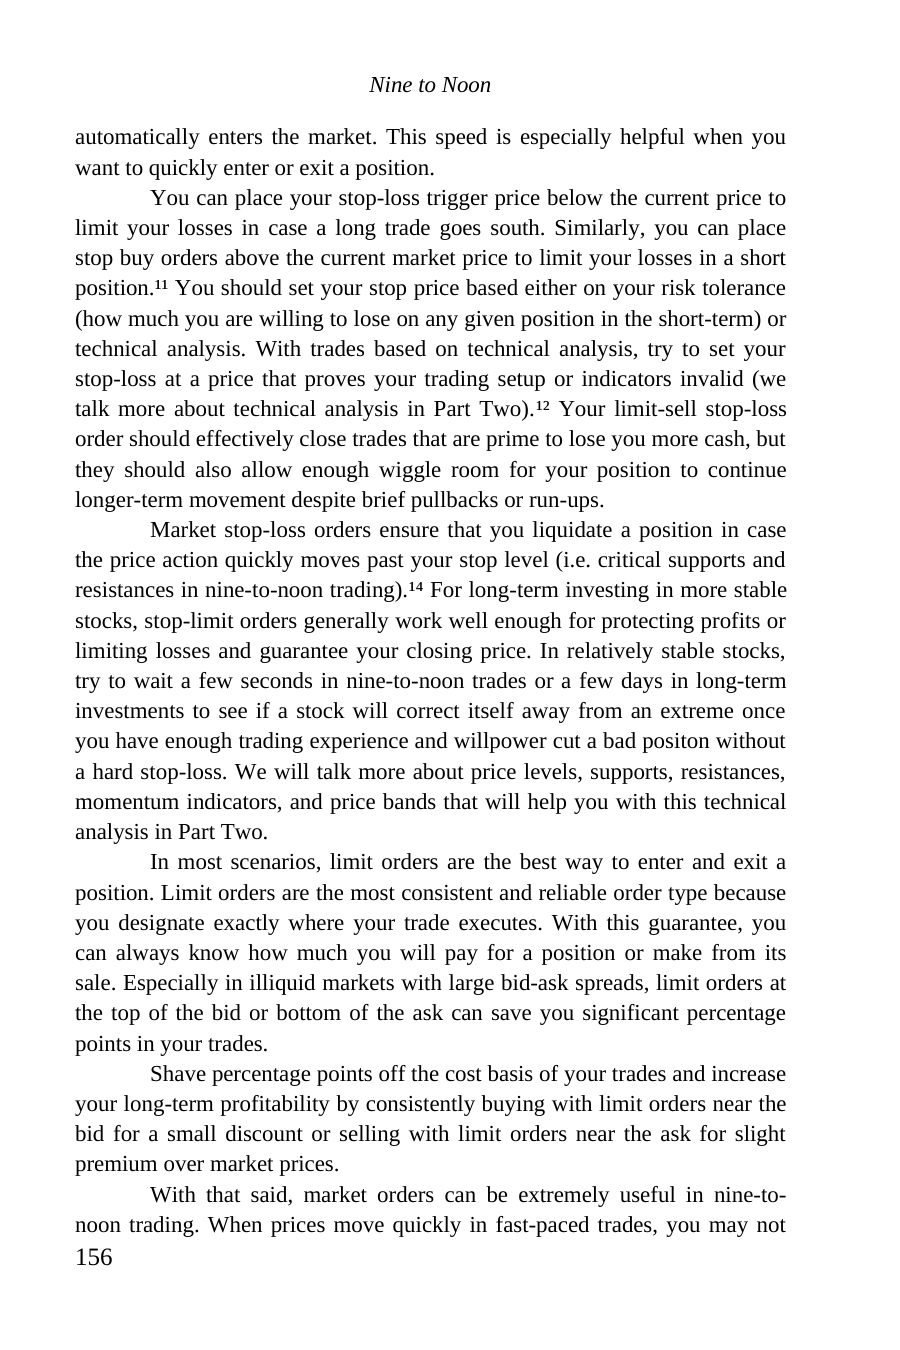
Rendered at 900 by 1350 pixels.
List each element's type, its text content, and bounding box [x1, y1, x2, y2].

text You can place your stop-loss trigger price below the current price to limit your losses in case a long trade goes south. Similarly, you can place stop buy orders above the current market price to limit your losses in a short position.¹¹ You should set your stop price based either on your risk tolerance (how much you are willing to lose on any given position in the short-term) or technical analysis. With trades based on technical analysis, try to set your stop-loss at a price that proves your trading setup or indicators invalid (we talk more about technical analysis in Part Two).¹² Your limit-sell stop-loss order should effectively close trades that are prime to lose you more cash, but they should also allow enough wiggle room for your position to continue longer-term movement despite brief pullbacks or run-ups. [75, 184, 787, 512]
text Market stop-loss orders ensure that you liquidate a position in case the price action quickly moves past your stop level (i.e. critical supports and resistances in nine-to-noon trading).¹⁴ For long-term investing in more stable stocks, stop-limit orders generally work well enough for protecting profits or limiting losses and guarantee your closing price. In relatively stable stocks, try to wait a few seconds in nine-to-noon trades or a few days in long-term investments to see if a stock will correct itself away from an extreme once you have enough trading experience and willpower cut a bad positon without a hard stop-loss. We will talk more about price levels, supports, resistances, momentum indicators, and price bands that will help you with this technical analysis in Part Two. [75, 516, 787, 844]
text Shave percentage points off the cost basis of your trades and increase your long-term profitability by consistently buying with limit orders near the bid for a small discount or selling with limit orders near the ask for slight premium over market prices. [75, 1060, 787, 1177]
text In most scenarios, limit orders are the best way to enter and exit a position. Limit orders are the most consistent and reliable order type because you designate exactly where your trade executes. With this guarantee, you can always know how much you will pay for a position or make from its sale. Especially in illiquid markets with large bid-ask spreads, limit orders at the top of the bid or bottom of the ask can save you significant percentage points in your trades. [75, 848, 787, 1056]
